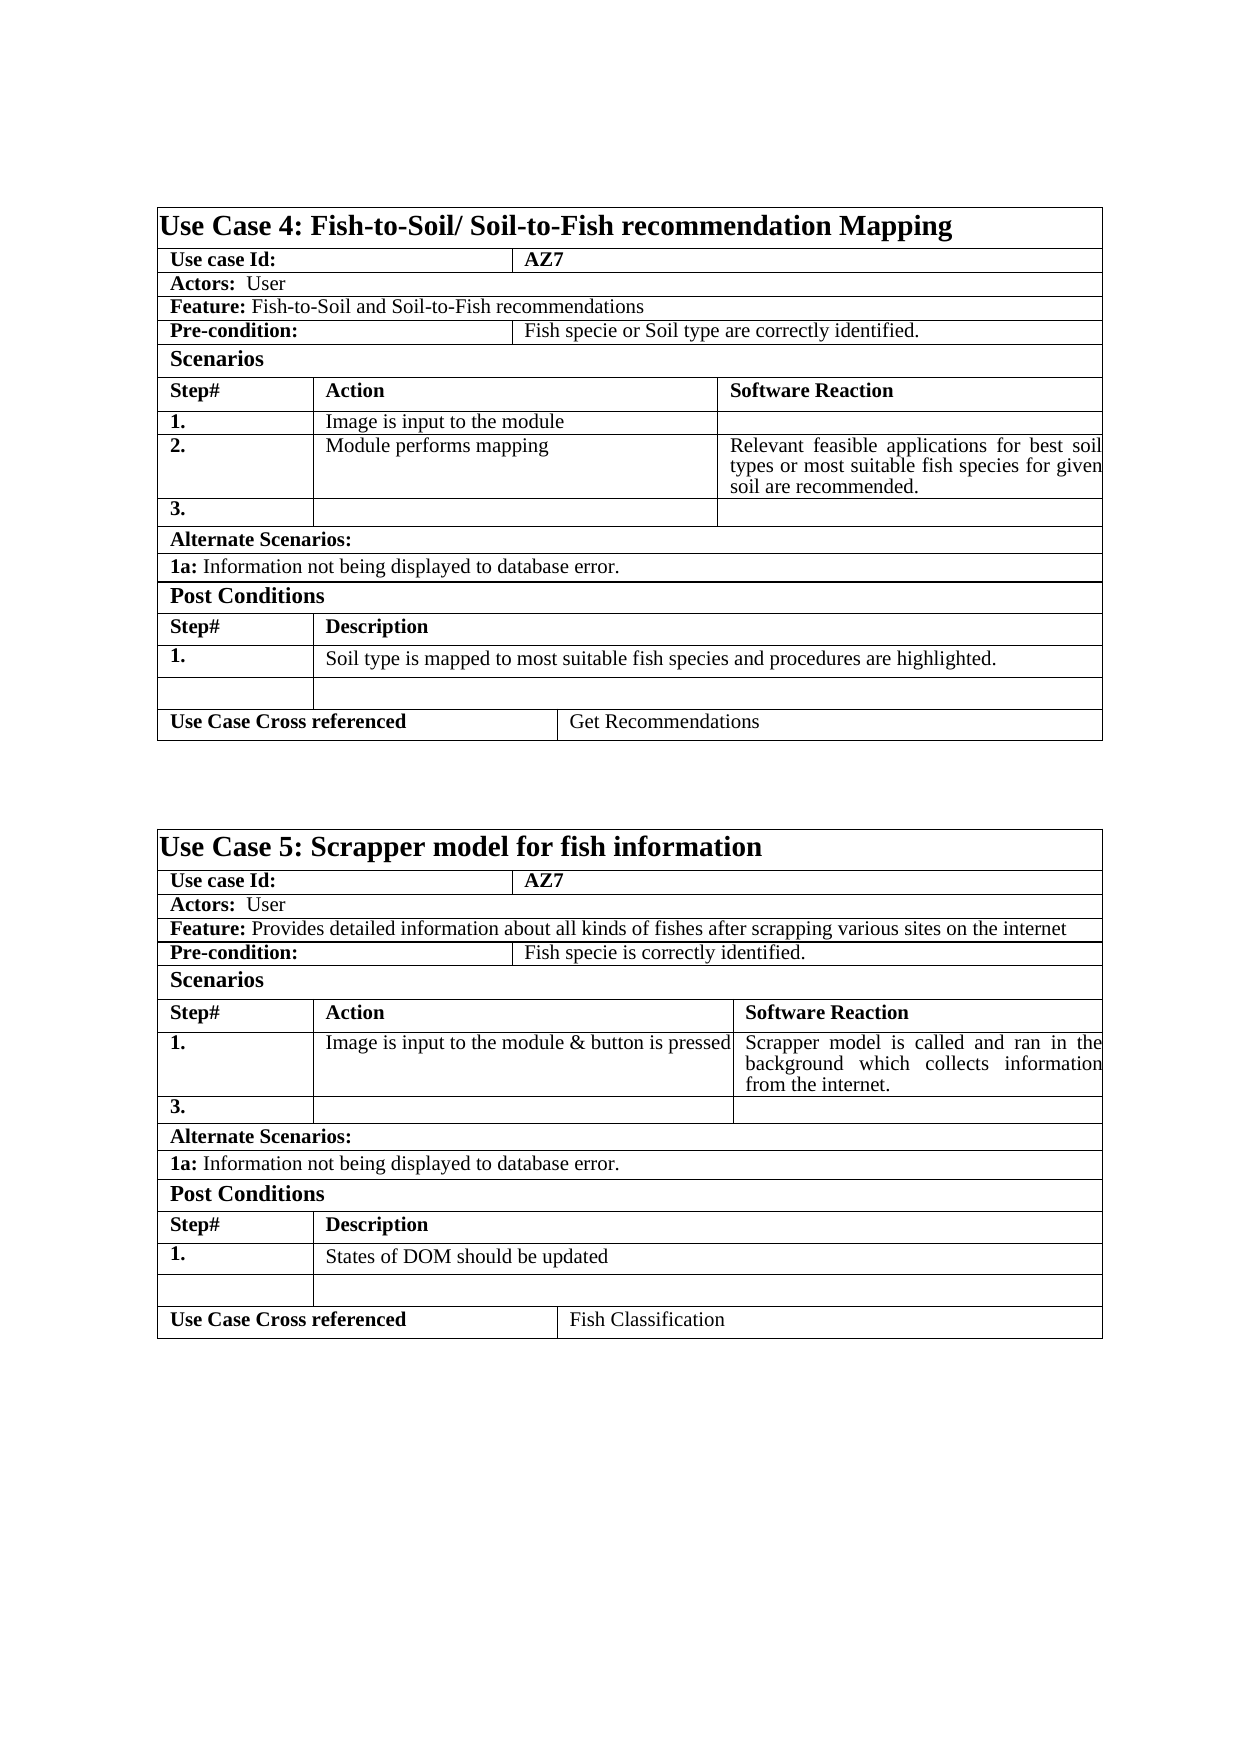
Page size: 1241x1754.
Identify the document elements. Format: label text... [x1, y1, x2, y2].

table_cell 2. [158, 435, 313, 498]
table_cell Image is input to the module & button is pressed [314, 1033, 733, 1096]
table_cell AZ7 [513, 249, 1102, 272]
table_cell 1. [158, 1033, 313, 1096]
table_cell Step# [158, 378, 313, 411]
table_cell Fish Classification [558, 1307, 1102, 1338]
table_cell [314, 1097, 733, 1123]
table_cell [158, 1275, 313, 1306]
table_cell States of DOM should be updated [314, 1244, 1102, 1274]
table_cell Action [314, 378, 717, 411]
table_cell Image is input to the module [314, 412, 717, 434]
table_header Use Case 4: Fish-to-Soil/ Soil-to-Fish recommendation Mapping [158, 208, 1102, 248]
table_cell 3. [158, 499, 313, 526]
table_cell [314, 1275, 1102, 1306]
table_cell Scenarios [158, 966, 1102, 999]
table_cell Use case Id: [158, 871, 512, 894]
table_cell Software Reaction [718, 378, 1102, 411]
table_cell 1. [158, 1244, 313, 1274]
table_cell [314, 499, 717, 526]
table_cell [734, 1097, 1102, 1123]
table_cell Fish specie is correctly identified. [513, 943, 1102, 965]
table_cell 1. [158, 646, 313, 677]
table_header Use Case 5: Scrapper model for fish information [158, 830, 1102, 870]
table_cell Description [314, 1212, 1102, 1243]
table_cell Post Conditions [158, 583, 1102, 613]
table_cell [718, 412, 1102, 434]
table_cell Feature: Provides detailed information about all kinds of fishes after scrapping various sites on the internet [158, 919, 1102, 941]
table_cell Fish specie or Soil type are correctly identified. [513, 321, 1102, 344]
table_cell Description [314, 614, 1102, 645]
table_cell Step# [158, 614, 313, 645]
table_cell AZ7 [513, 871, 1102, 894]
table_cell Use Case Cross referenced [158, 710, 557, 740]
table_cell Scrapper model is called and ran in the background which collects information from the internet. [734, 1033, 1102, 1096]
table_cell Action [314, 1000, 733, 1032]
table_cell 3. [158, 1097, 313, 1123]
table_cell Post Conditions [158, 1180, 1102, 1211]
table_cell Software Reaction [734, 1000, 1102, 1032]
table_cell Feature: Fish-to-Soil and Soil-to-Fish recommendations [158, 297, 1102, 320]
table_cell [718, 499, 1102, 526]
table_cell Pre-condition: [158, 943, 512, 965]
table_cell Use Case Cross referenced [158, 1307, 557, 1338]
table_cell Relevant feasible applications for best soil types or most suitable fish species for given soil are recommended. [718, 435, 1102, 498]
table_cell Soil type is mapped to most suitable fish species and procedures are highlighted. [314, 646, 1102, 677]
table_cell Actors: User [158, 273, 1102, 296]
table_cell Pre-condition: [158, 321, 512, 344]
table_cell [158, 678, 313, 708]
table_cell Module performs mapping [314, 435, 717, 498]
table_cell Step# [158, 1212, 313, 1243]
table_cell 1. [158, 412, 313, 434]
table_cell 1a: Information not being displayed to database error. [158, 554, 1102, 581]
table_cell Scenarios [158, 345, 1102, 377]
table_cell Get Recommendations [558, 710, 1102, 740]
table_cell Use case Id: [158, 249, 512, 272]
table_cell 1a: Information not being displayed to database error. [158, 1151, 1102, 1179]
table_cell Alternate Scenarios: [158, 1124, 1102, 1150]
table_cell Actors: User [158, 895, 1102, 918]
table_cell Alternate Scenarios: [158, 527, 1102, 553]
table_cell Step# [158, 1000, 313, 1032]
table_cell [314, 678, 1102, 708]
